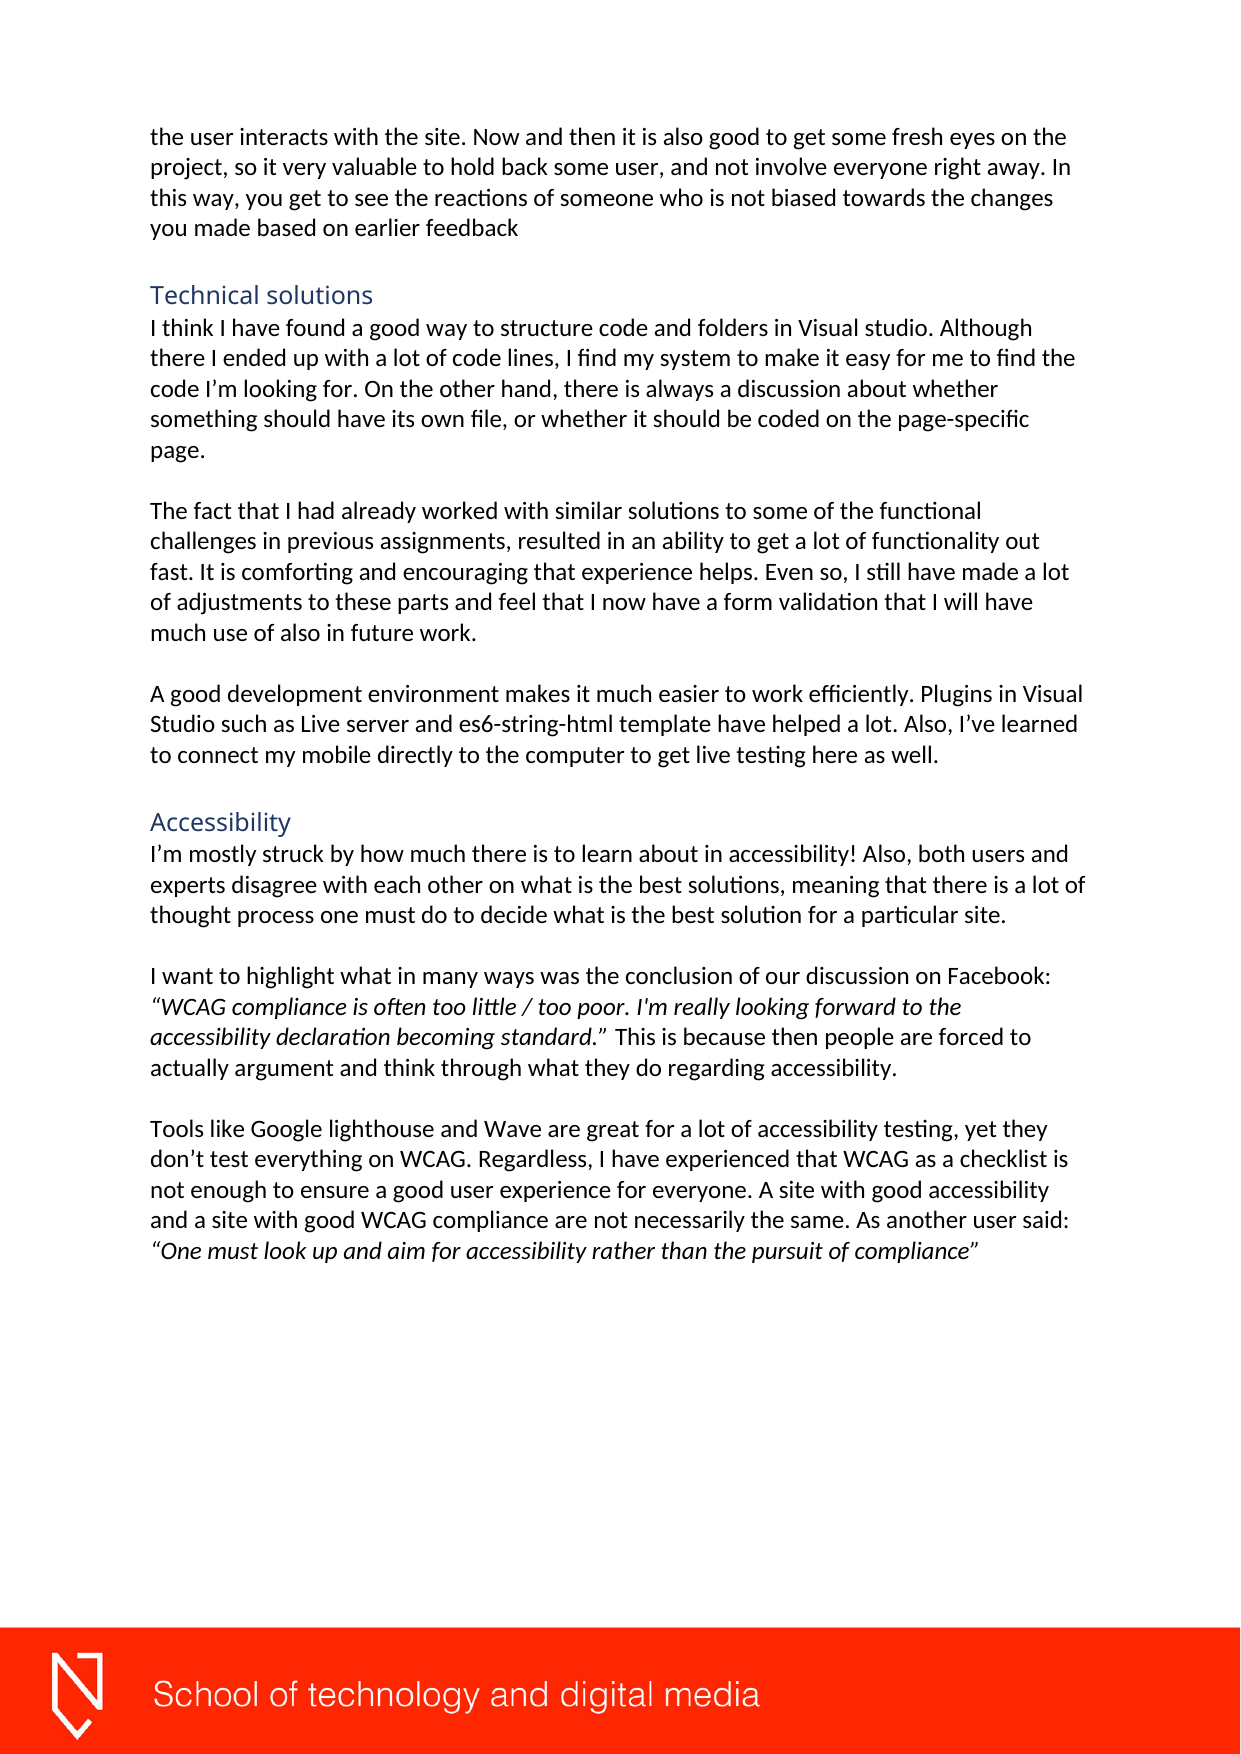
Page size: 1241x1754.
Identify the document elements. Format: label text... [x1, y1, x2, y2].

subtitle Technical solutions [150, 278, 1090, 312]
text Tools like Google lighthouse and Wave are great for a lot of accessibility testing, yet they don’t test everything on WCAG. Regardless, I have experienced that WCAG as a checklist is not enough to ensure a good user experience for everyone. A site with good accessibility and a site with good WCAG compliance are not necessarily the same. As another user said: “One must look up and aim for accessibility rather than the pursuit of compliance” [150, 1113, 1090, 1266]
text I think I have found a good way to structure code and folders in Visual studio. Although there I ended up with a lot of code lines, I find my system to make it easy for me to find the code I’m looking for. On the other hand, there is always a discussion about whether something should have its own file, or whether it should be coded on the page-specific page. [150, 312, 1090, 464]
picture [0, 1618, 1241, 1754]
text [150, 121, 1090, 243]
text A good development environment makes it much easier to work efficiently. Plugins in Visual Studio such as Live server and es6-string-html template have helped a lot. Also, I’ve learned to connect my mobile directly to the computer to get live testing here as well. [150, 678, 1090, 769]
text I want to highlight what in many ways was the conclusion of our discussion on Facebook: “WCAG compliance is often too little / too poor. I'm really looking forward to the accessibility declaration becoming standard.” This is because then people are forced to actually argument and think through what they do regarding accessibility. [150, 960, 1090, 1082]
text The fact that I had already worked with similar solutions to some of the functional challenges in previous assignments, resulted in an ability to get a lot of functionality out fast. It is comforting and encouraging that experience helps. Even so, I still have made a lot of adjustments to these parts and feel that I now have a form validation that I will have much use of also in future work. [150, 495, 1090, 647]
subtitle Accessibility [150, 804, 1090, 838]
text I’m mostly struck by how much there is to learn about in accessibility! Also, both users and experts disagree with each other on what is the best solutions, meaning that there is a lot of thought process one must do to decide what is the best solution for a particular site. [150, 838, 1090, 930]
